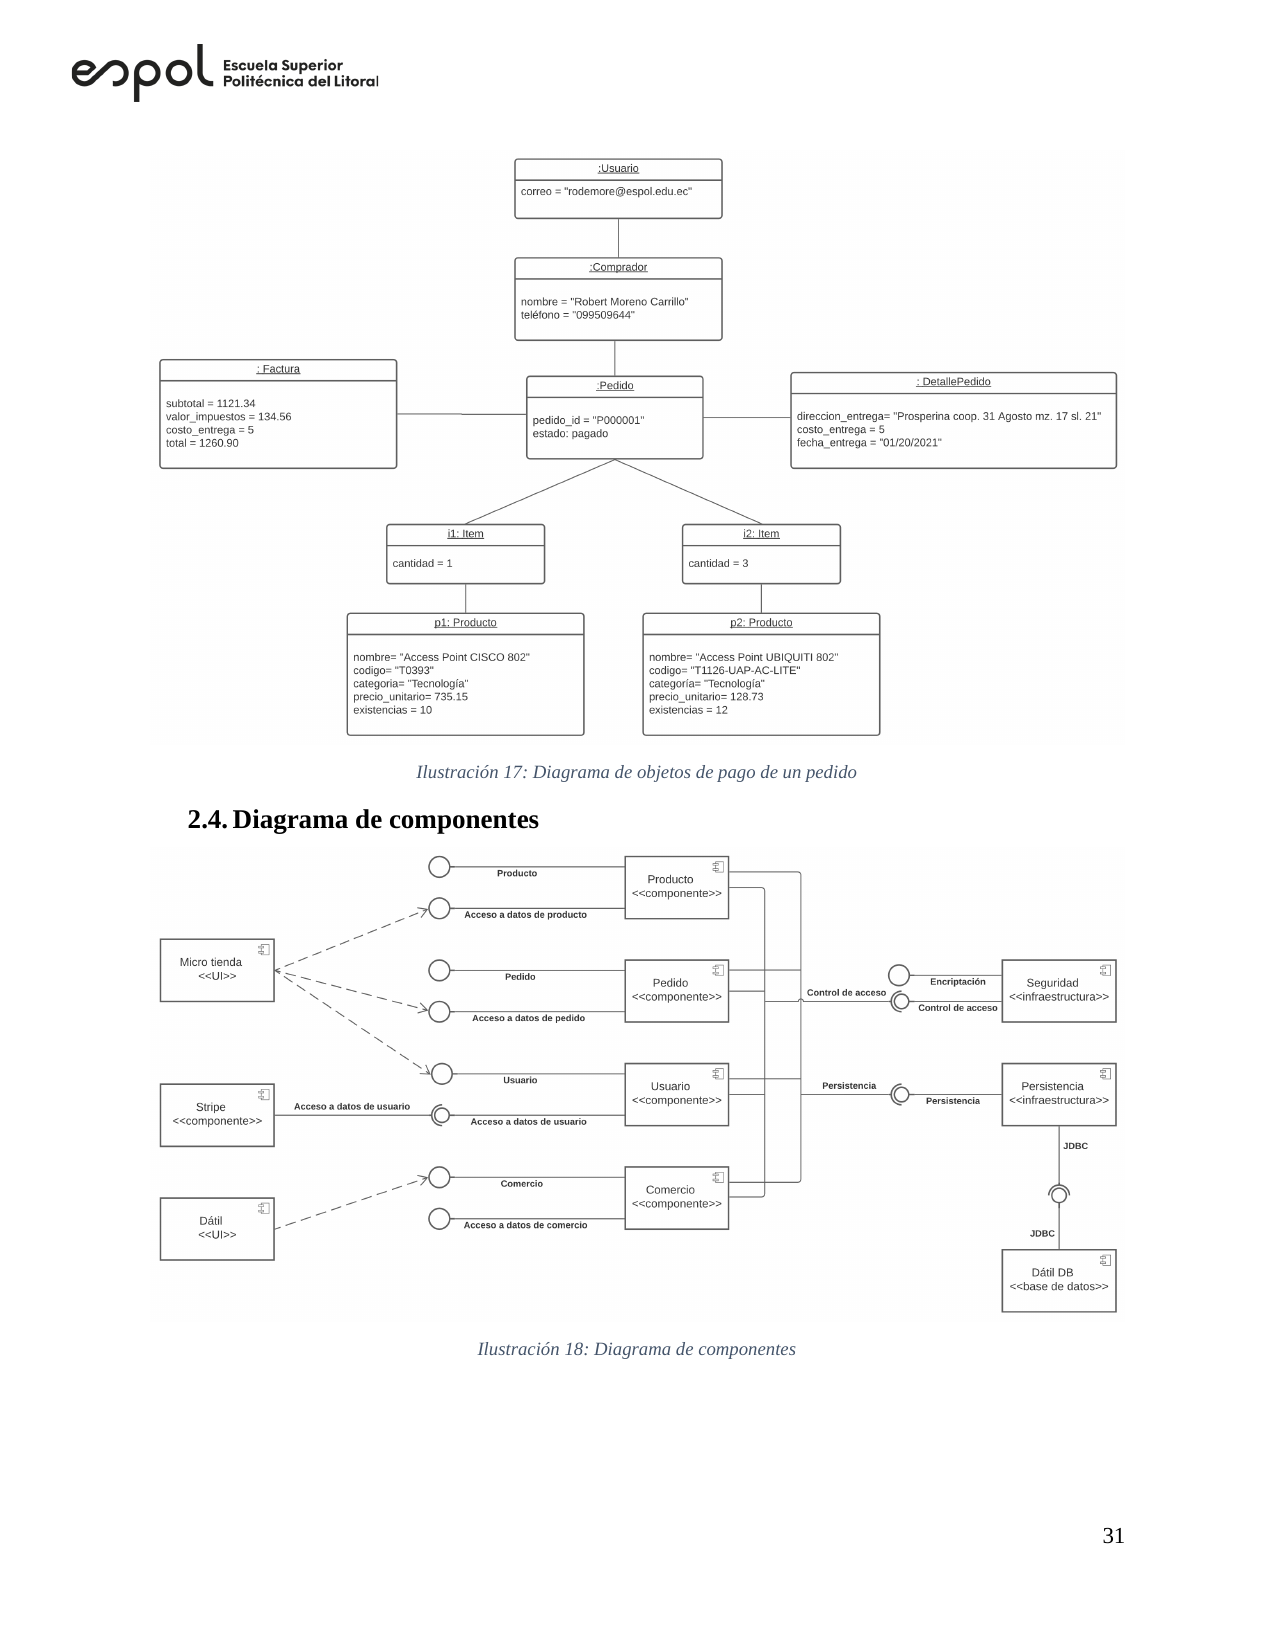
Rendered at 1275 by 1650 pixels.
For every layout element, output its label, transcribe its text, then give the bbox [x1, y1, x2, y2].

subtitle Diagrama de componentes [187, 803, 1125, 834]
text Ilustración 17: Diagrama de objetos de pago de un pedido [150, 761, 1125, 783]
picture [150, 150, 1125, 745]
picture [71, 44, 379, 102]
picture [150, 847, 1125, 1322]
